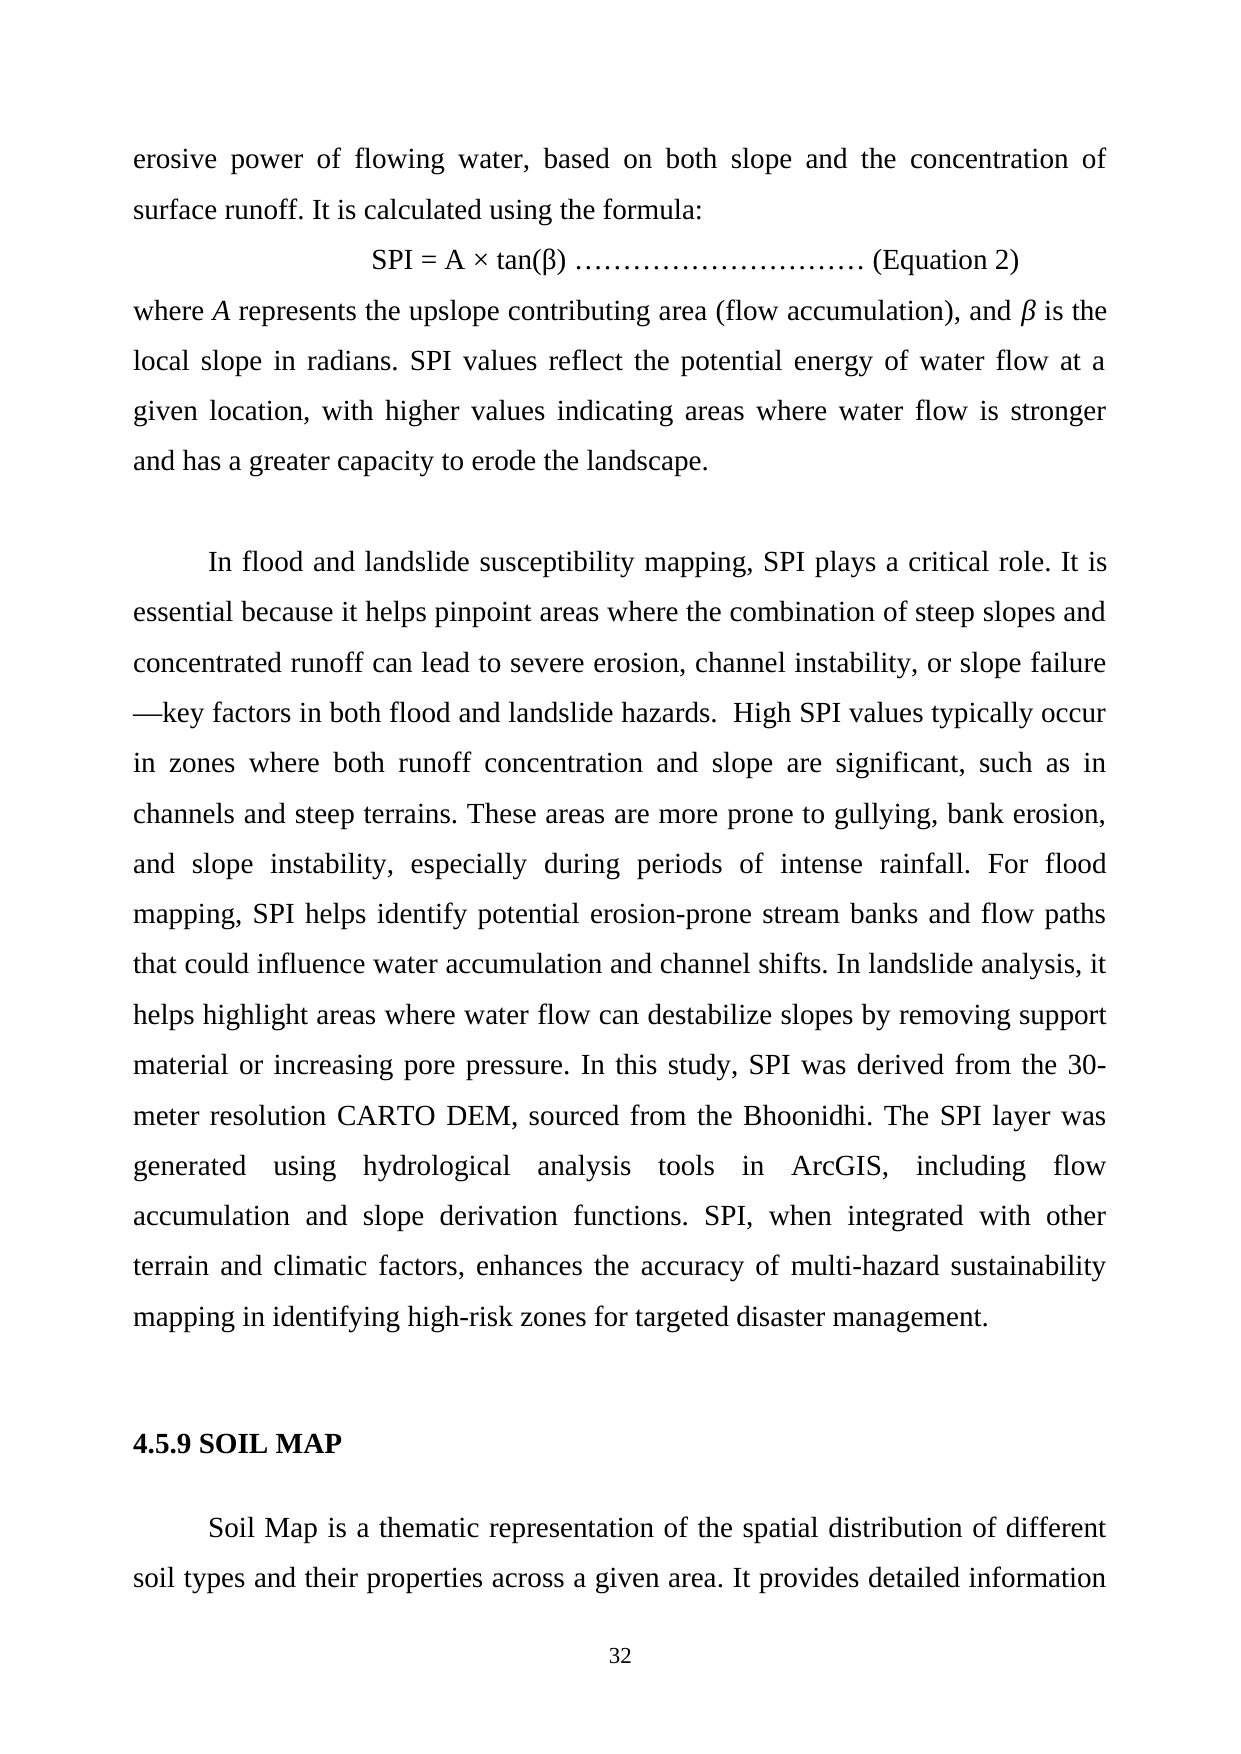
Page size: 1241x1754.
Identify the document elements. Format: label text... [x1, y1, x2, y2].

subtitle 4.5.9 SOIL MAP [133, 1426, 1107, 1459]
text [133, 1510, 1107, 1593]
text where A represents the upslope contributing area (flow accumulation), and β is the local slope in radians. SPI values reflect the potential energy of water flow at a given location, with higher values indicating areas where water flow is stronger and has a greater capacity to erode the landscape. [133, 293, 1107, 477]
text In flood and landslide susceptibility mapping, SPI plays a critical role. It is essential because it helps pinpoint areas where the combination of steep slopes and concentrated runoff can lead to severe erosion, channel instability, or slope failure—key factors in both flood and landslide hazards. High SPI values typically occur in zones where both runoff concentration and slope are significant, such as in channels and steep terrains. These areas are more prone to gullying, bank erosion, and slope instability, especially during periods of intense rainfall. For flood mapping, SPI helps identify potential erosion-prone stream banks and flow paths that could influence water accumulation and channel shifts. In landslide analysis, it helps highlight areas where water flow can destabilize slopes by removing support material or increasing pore pressure. In this study, SPI was derived from the 30-meter resolution CARTO DEM, sourced from the Bhoonidhi. The SPI layer was generated using hydrological analysis tools in ArcGIS, including flow accumulation and slope derivation functions. SPI, when integrated with other terrain and climatic factors, enhances the accuracy of multi-hazard sustainability mapping in identifying high-risk zones for targeted disaster management. [133, 544, 1107, 1332]
text SPI = A × tan(β) ………………………… (Equation 2) [283, 242, 1107, 276]
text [133, 142, 1107, 226]
